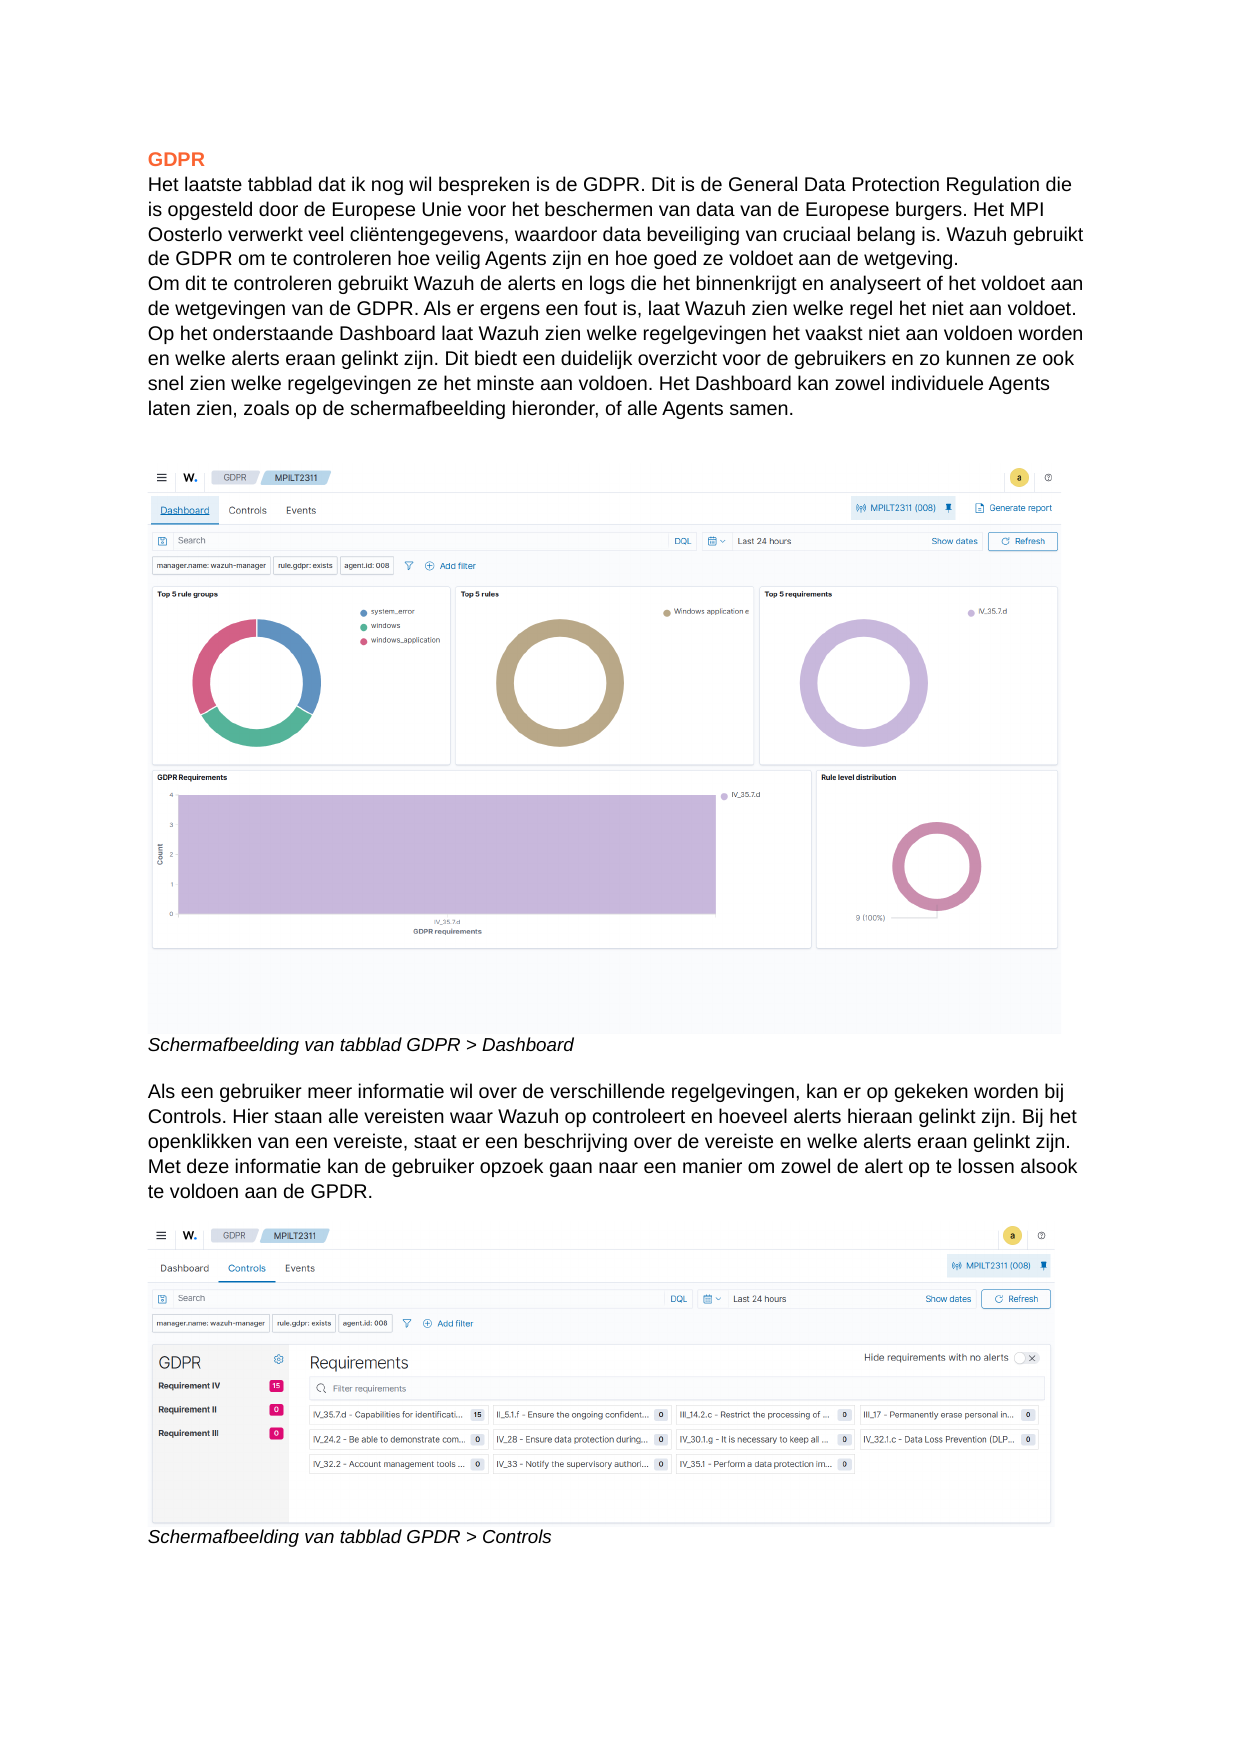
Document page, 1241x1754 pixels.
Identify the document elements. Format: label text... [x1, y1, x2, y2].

text Als een gebruiker meer informatie wil over de verschillende regelgevingen, kan er op gekeken worden bij Controls. Hier staan alle vereisten waar Wazuh op controleert en hoeveel alerts hieraan gelinkt zijn. Bij het openklikken van een vereiste, staat er een beschrijving over de vereiste en welke alerts eraan gelinkt zijn. Met deze informatie kan de gebruiker opzoek gaan naar een manier om zowel de alert op te lossen alsook te voldoen aan de GPDR. [148, 1080, 1092, 1203]
text GDPR [148, 148, 1092, 170]
text Het laatste tabblad dat ik nog wil bespreken is de GDPR. Dit is de General Data Protection Regulation die is opgesteld door de Europese Unie voor het beschermen van data van de Europese burgers. Het MPI Oosterlo verwerkt veel cliëntengegevens, waardoor data beveiliging van cruciaal belang is. Wazuh gebruikt de GDPR om te controleren hoe veilig Agents zijn en hoe goed ze voldoet aan de wetgeving. Om dit te controleren gebruikt Wazuh de alerts en logs die het binnenkrijgt en analyseert of het voldoet aan de wetgevingen van de GDPR. Als er ergens een fout is, laat Wazuh zien welke regel het niet aan voldoet. Op het onderstaande Dashboard laat Wazuh zien welke regelgevingen het vaakst niet aan voldoen worden en welke alerts eraan gelinkt zijn. Dit biedt een duidelijk overzicht voor de gebruikers en zo kunnen ze ook snel zien welke regelgevingen ze het minste aan voldoen. Het Dashboard kan zowel individuele Agents laten zien, zoals op de schermafbeelding hieronder, of alle Agents samen. [148, 173, 1092, 419]
picture [147, 1221, 1055, 1527]
picture [147, 463, 1062, 1034]
